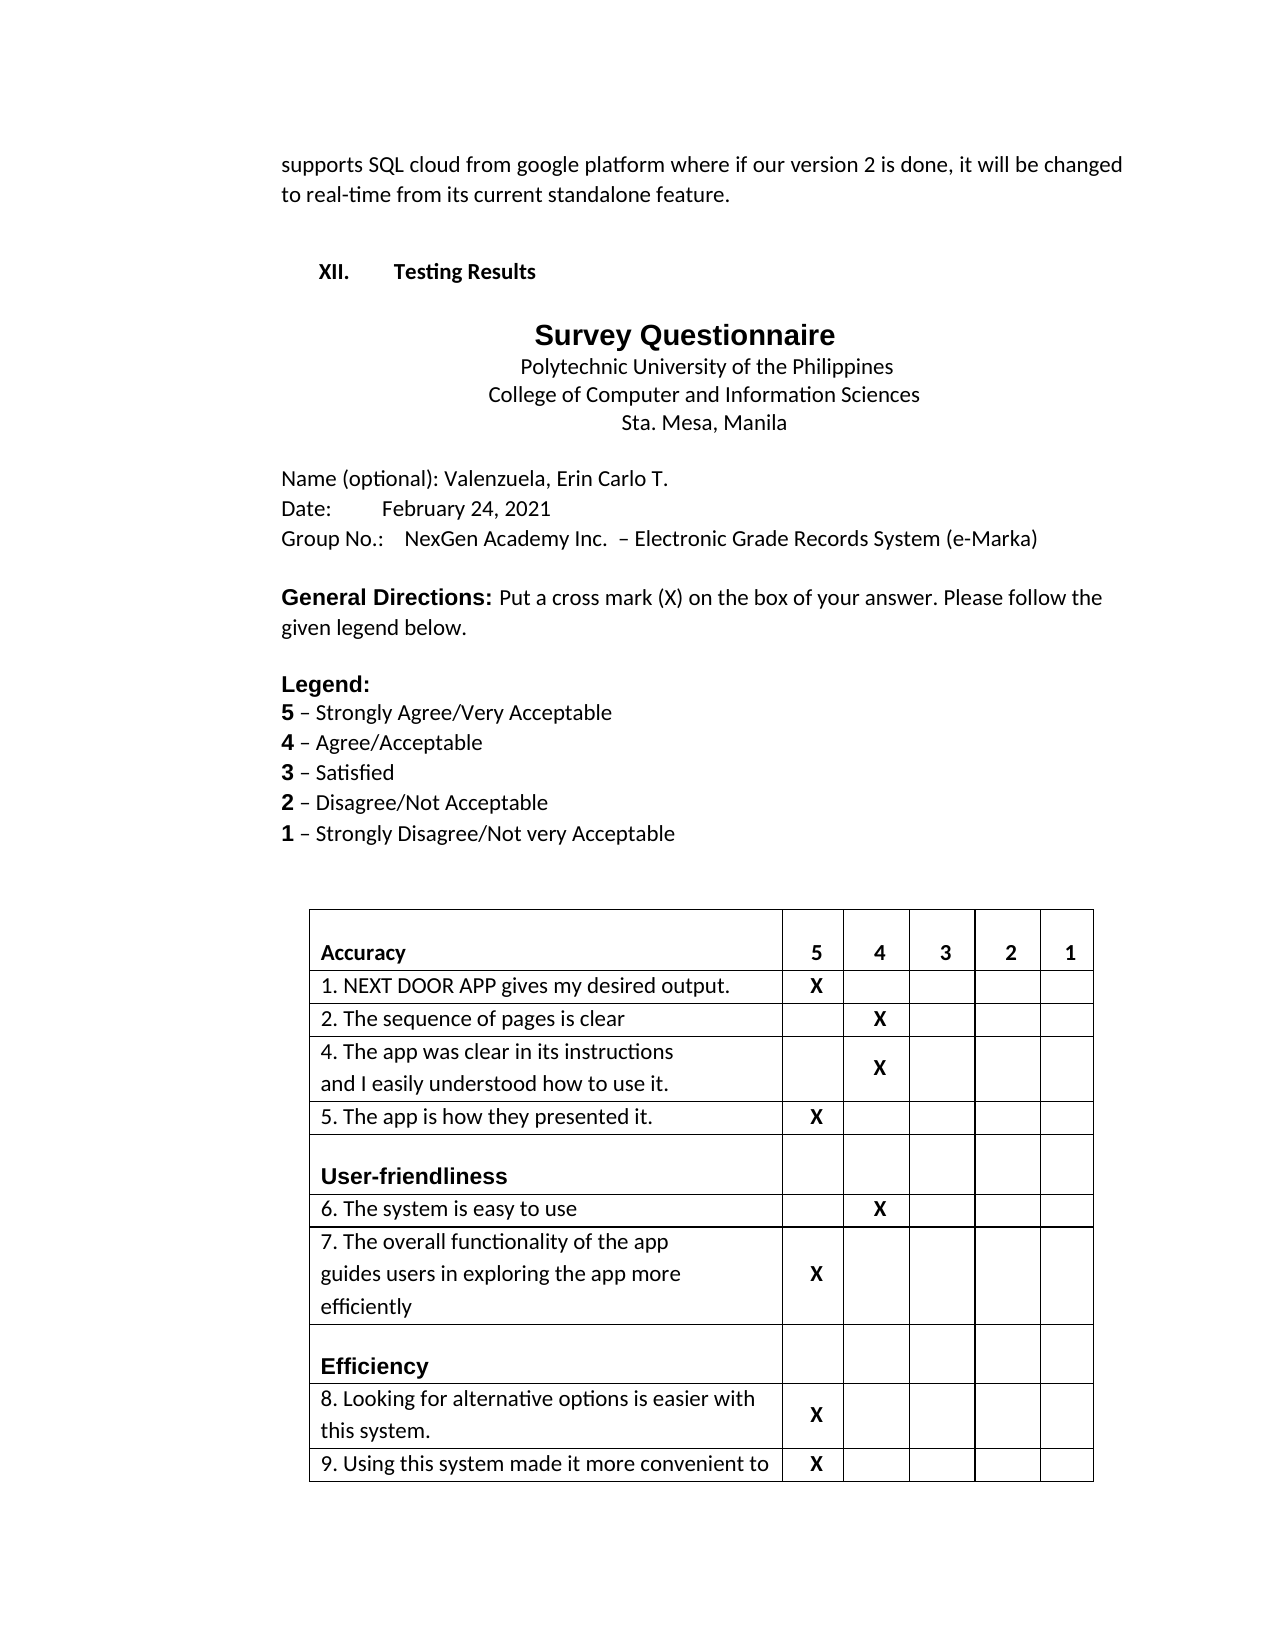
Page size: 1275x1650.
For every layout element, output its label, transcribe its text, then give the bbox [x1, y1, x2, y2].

table_cell [1041, 1325, 1093, 1383]
table_cell [1041, 1004, 1093, 1036]
table_cell 7. The overall functionality of the app guides users in exploring the app more efficiently [310, 1228, 782, 1324]
table_header 3 [910, 910, 974, 970]
table_cell X [783, 1384, 843, 1448]
table_cell 8. Looking for alternative options is easier with this system. [310, 1384, 782, 1448]
table_cell [783, 1135, 843, 1193]
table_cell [310, 1449, 782, 1481]
text Legend: [281, 671, 1125, 697]
table_cell X [783, 1228, 843, 1324]
table_cell [1041, 1135, 1093, 1193]
table_cell [844, 1135, 909, 1193]
table_cell [844, 1449, 909, 1481]
table_cell 6. The system is easy to use [310, 1195, 782, 1226]
table_cell [910, 1384, 974, 1448]
table_cell [844, 1384, 909, 1448]
table_header 4 [844, 910, 909, 970]
table_cell [910, 1135, 974, 1193]
text College of Computer and Information Sciences [282, 380, 1127, 408]
table_cell [844, 971, 909, 1003]
table_cell [1041, 1102, 1093, 1134]
table_header Accuracy [310, 910, 782, 970]
table_cell [976, 1449, 1040, 1481]
table_cell [844, 1228, 909, 1324]
table_cell [910, 1228, 974, 1324]
table_header 1 [1041, 910, 1093, 970]
table_cell X [783, 1449, 843, 1481]
text 1 – Strongly Disagree/Not very Acceptable [281, 819, 1125, 847]
table_header 2 [976, 910, 1040, 970]
table_cell [976, 1384, 1040, 1448]
table_cell [976, 1102, 1040, 1134]
table_cell [910, 1004, 974, 1036]
table_cell 2. The sequence of pages is clear [310, 1004, 782, 1036]
table_cell X [783, 971, 843, 1003]
table_cell X [844, 1195, 909, 1226]
table_cell [1041, 1195, 1093, 1226]
table_cell 5. The app is how they presented it. [310, 1102, 782, 1134]
table_cell [783, 1037, 843, 1101]
table_cell [910, 1449, 974, 1481]
table_cell [844, 1102, 909, 1134]
text 3 – Satisfied [281, 758, 1125, 786]
table_header 5 [783, 910, 843, 970]
text Name (optional): Valenzuela, Erin Carlo T. [281, 464, 1125, 492]
text 2 – Disagree/Not Acceptable [281, 788, 1125, 817]
table_cell [976, 1135, 1040, 1193]
table_cell [783, 1195, 843, 1226]
table_cell [976, 1037, 1040, 1101]
table_cell Efficiency [310, 1325, 782, 1383]
table_cell X [783, 1102, 843, 1134]
table_cell [976, 1195, 1040, 1226]
table_cell User-friendliness [310, 1135, 782, 1193]
table_cell [976, 1325, 1040, 1383]
table_cell [783, 1004, 843, 1036]
list Testing Results [319, 257, 1125, 285]
table_cell [910, 1102, 974, 1134]
table_cell [1041, 1384, 1093, 1448]
table_cell [1041, 1449, 1093, 1481]
text General Directions: Put a cross mark (X) on the box of your answer. Please follow the given legend below. [281, 583, 1125, 641]
table_cell [910, 1195, 974, 1226]
text Group No.: NexGen Academy Inc. – Electronic Grade Records System (e-Marka) [281, 524, 1125, 552]
table_cell [1041, 1228, 1093, 1324]
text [281, 150, 1125, 208]
text Polytechnic University of the Philippines [281, 352, 1125, 380]
table_cell X [844, 1037, 909, 1101]
table_cell [910, 1037, 974, 1101]
table_cell [910, 971, 974, 1003]
text Date: February 24, 2021 [281, 494, 1125, 522]
table_cell [976, 1228, 1040, 1324]
table_cell [976, 1004, 1040, 1036]
table_cell [910, 1325, 974, 1383]
text Sta. Mesa, Manila [282, 408, 1127, 436]
text 4 – Agree/Acceptable [281, 728, 1125, 756]
table_cell 4. The app was clear in its instructions and I easily understood how to use it. [310, 1037, 782, 1101]
table_cell [976, 971, 1040, 1003]
text Survey Questionnaire [534, 318, 1127, 351]
table_cell X [844, 1004, 909, 1036]
text 5 – Strongly Agree/Very Acceptable [281, 698, 1125, 726]
table_cell [1041, 971, 1093, 1003]
table_cell [1041, 1037, 1093, 1101]
table_cell [783, 1325, 843, 1383]
table_cell 1. NEXT DOOR APP gives my desired output. [310, 971, 782, 1003]
table_cell [844, 1325, 909, 1383]
